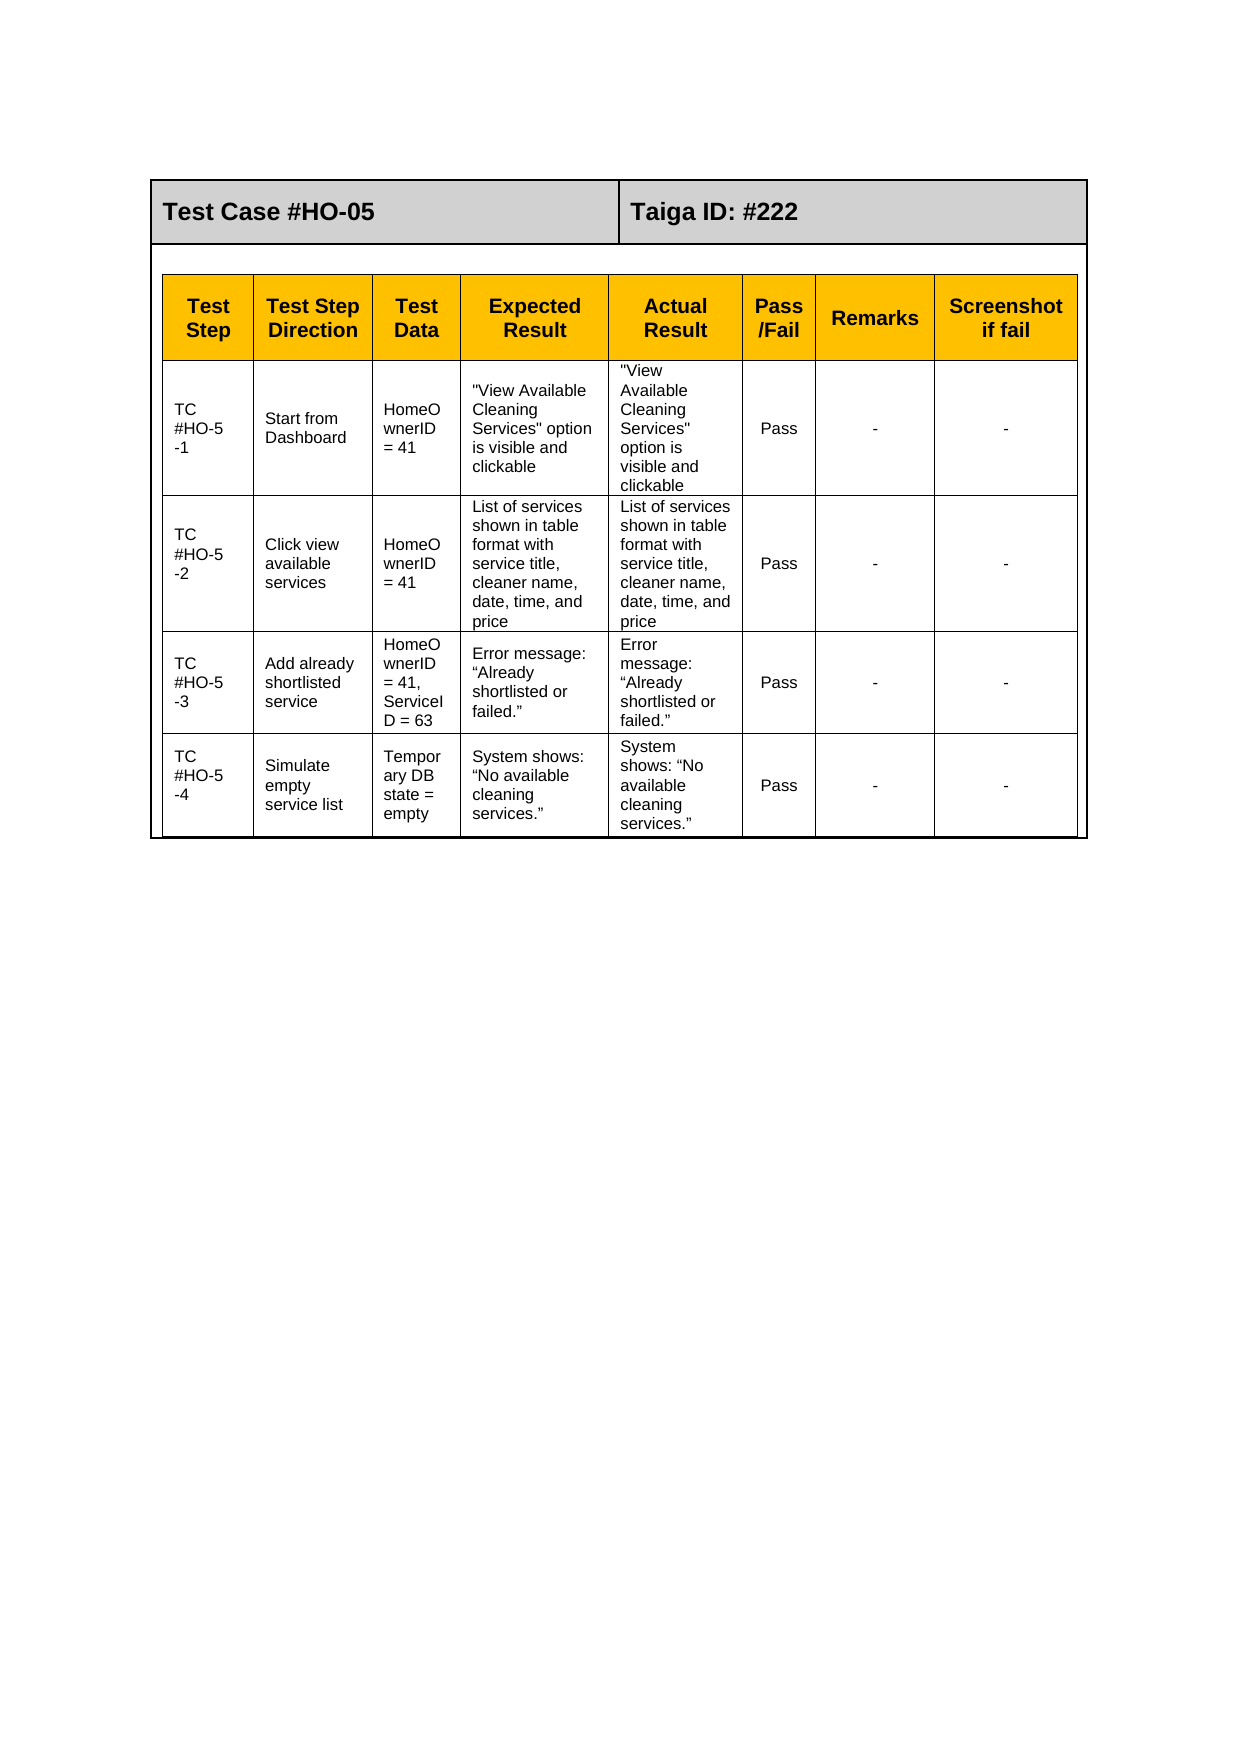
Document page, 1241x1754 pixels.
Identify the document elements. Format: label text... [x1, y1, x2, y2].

table_cell [152, 245, 1086, 837]
table_header Taiga ID: #222 [620, 181, 1086, 243]
table_header Test Case #HO-05 [152, 181, 618, 243]
